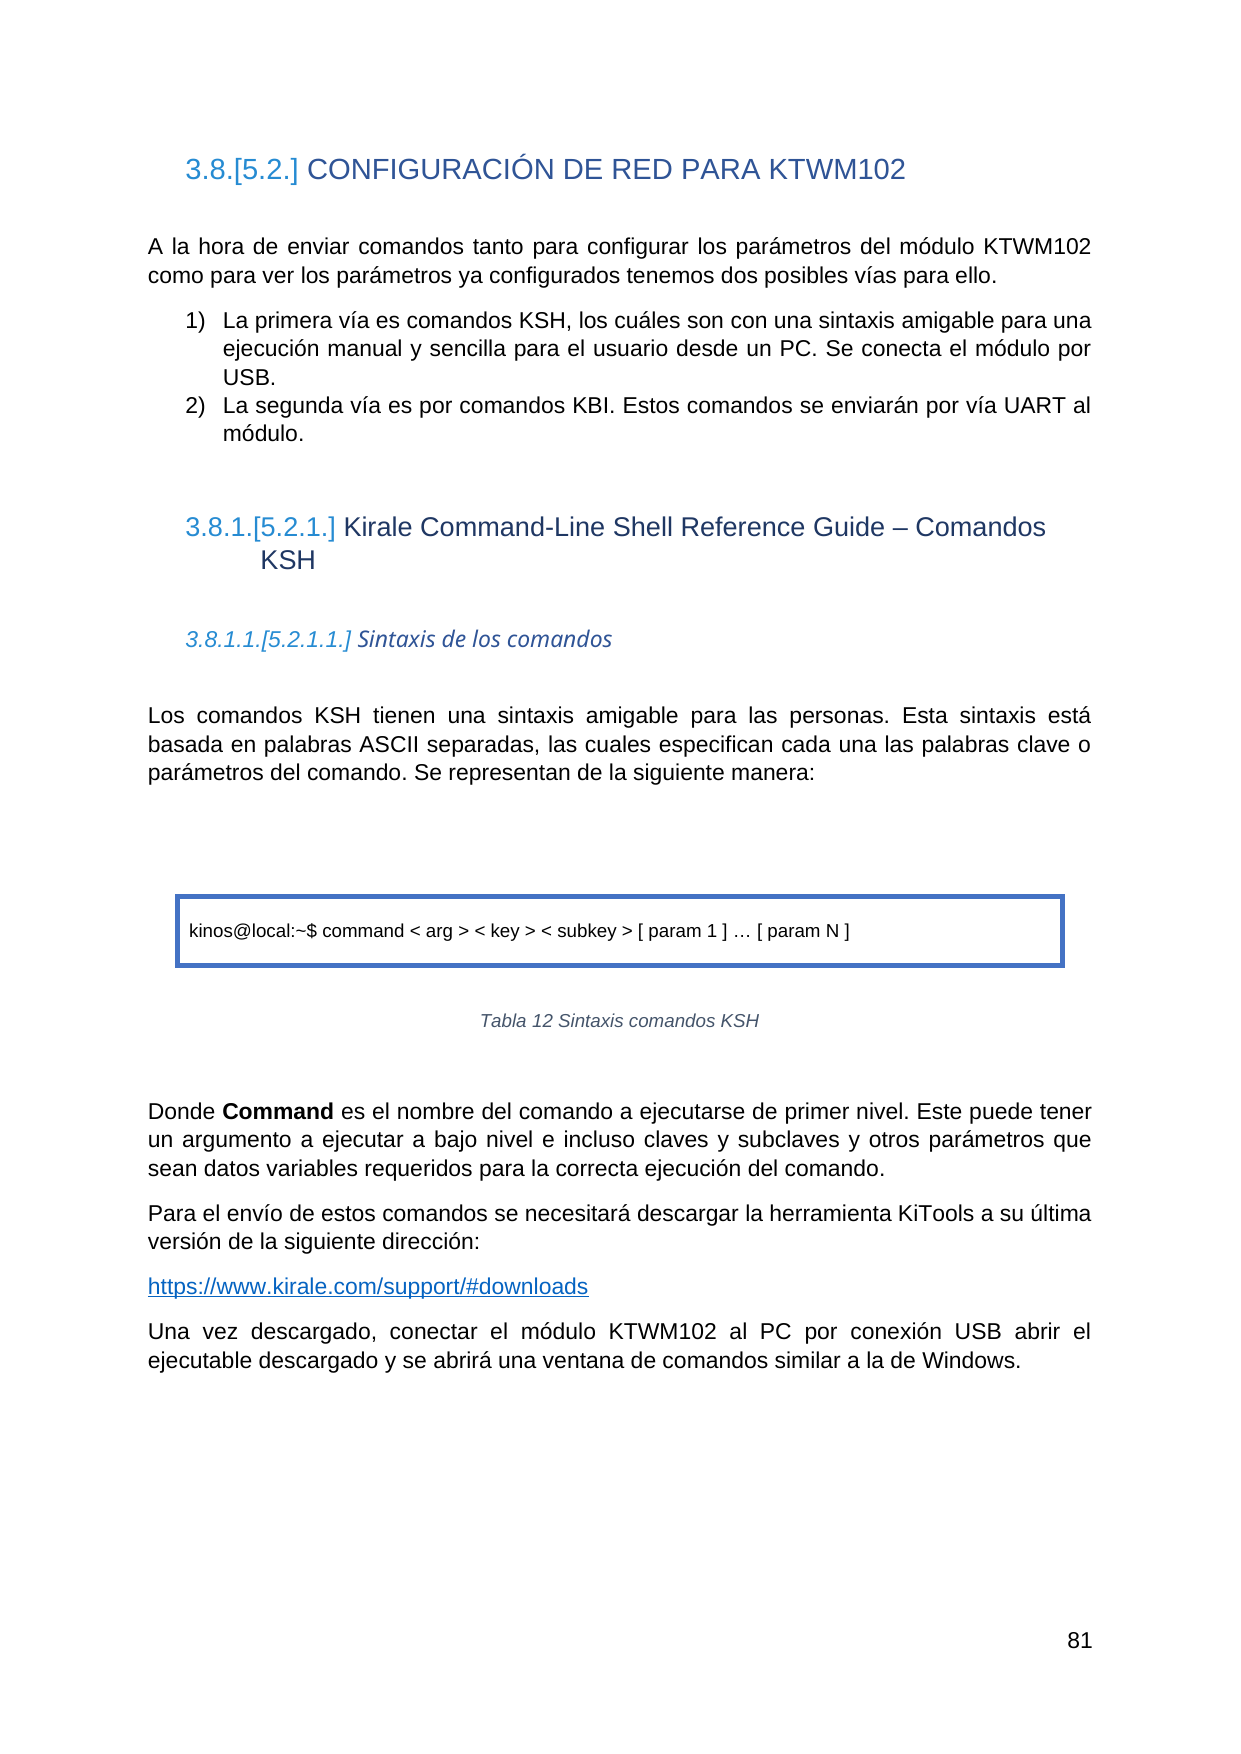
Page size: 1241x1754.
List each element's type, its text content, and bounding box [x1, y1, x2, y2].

subtitle CONFIGURACIÓN DE RED PARA KTWM102 [185, 152, 1092, 185]
text https://www.kirale.com/support/#downloads [148, 1273, 1092, 1299]
text Los comandos KSH tienen una sintaxis amigable para las personas. Esta sintaxis está basada en palabras ASCII separadas, las cuales especifican cada una las palabras clave o parámetros del comando. Se representan de la siguiente manera: [148, 702, 1092, 785]
subtitle Sintaxis de los comandos [185, 623, 1092, 654]
list La primera vía es comandos KSH, los cuáles son con una sintaxis amigable para una ejecución manual y sencilla para el usuario desde un PC. Se conecta el módulo por USB. [185, 307, 1092, 390]
text Tabla 12 Sintaxis comandos KSH [148, 1010, 1092, 1032]
list La segunda vía es por comandos KBI. Estos comandos se enviarán por vía UART al módulo. [185, 392, 1092, 447]
table_header kinos@local:~$ command < arg > < key > < subkey > [ param 1 ] … [ param N ] [180, 899, 1060, 963]
text Una vez descargado, conectar el módulo KTWM102 al PC por conexión USB abrir el ejecutable descargado y se abrirá una ventana de comandos similar a la de Windows. [148, 1318, 1092, 1373]
subtitle Kirale Command-Line Shell Reference Guide – Comandos KSH [185, 511, 1092, 576]
text Para el envío de estos comandos se necesitará descargar la herramienta KiTools a su última versión de la siguiente dirección: [148, 1199, 1092, 1254]
text A la hora de enviar comandos tanto para configurar los parámetros del módulo KTWM102 como para ver los parámetros ya configurados tenemos dos posibles vías para ello. [148, 233, 1092, 288]
text Donde Command es el nombre del comando a ejecutarse de primer nivel. Este puede tener un argumento a ejecutar a bajo nivel e incluso claves y subclaves y otros parámetros que sean datos variables requeridos para la correcta ejecución del comando. [148, 1098, 1092, 1181]
